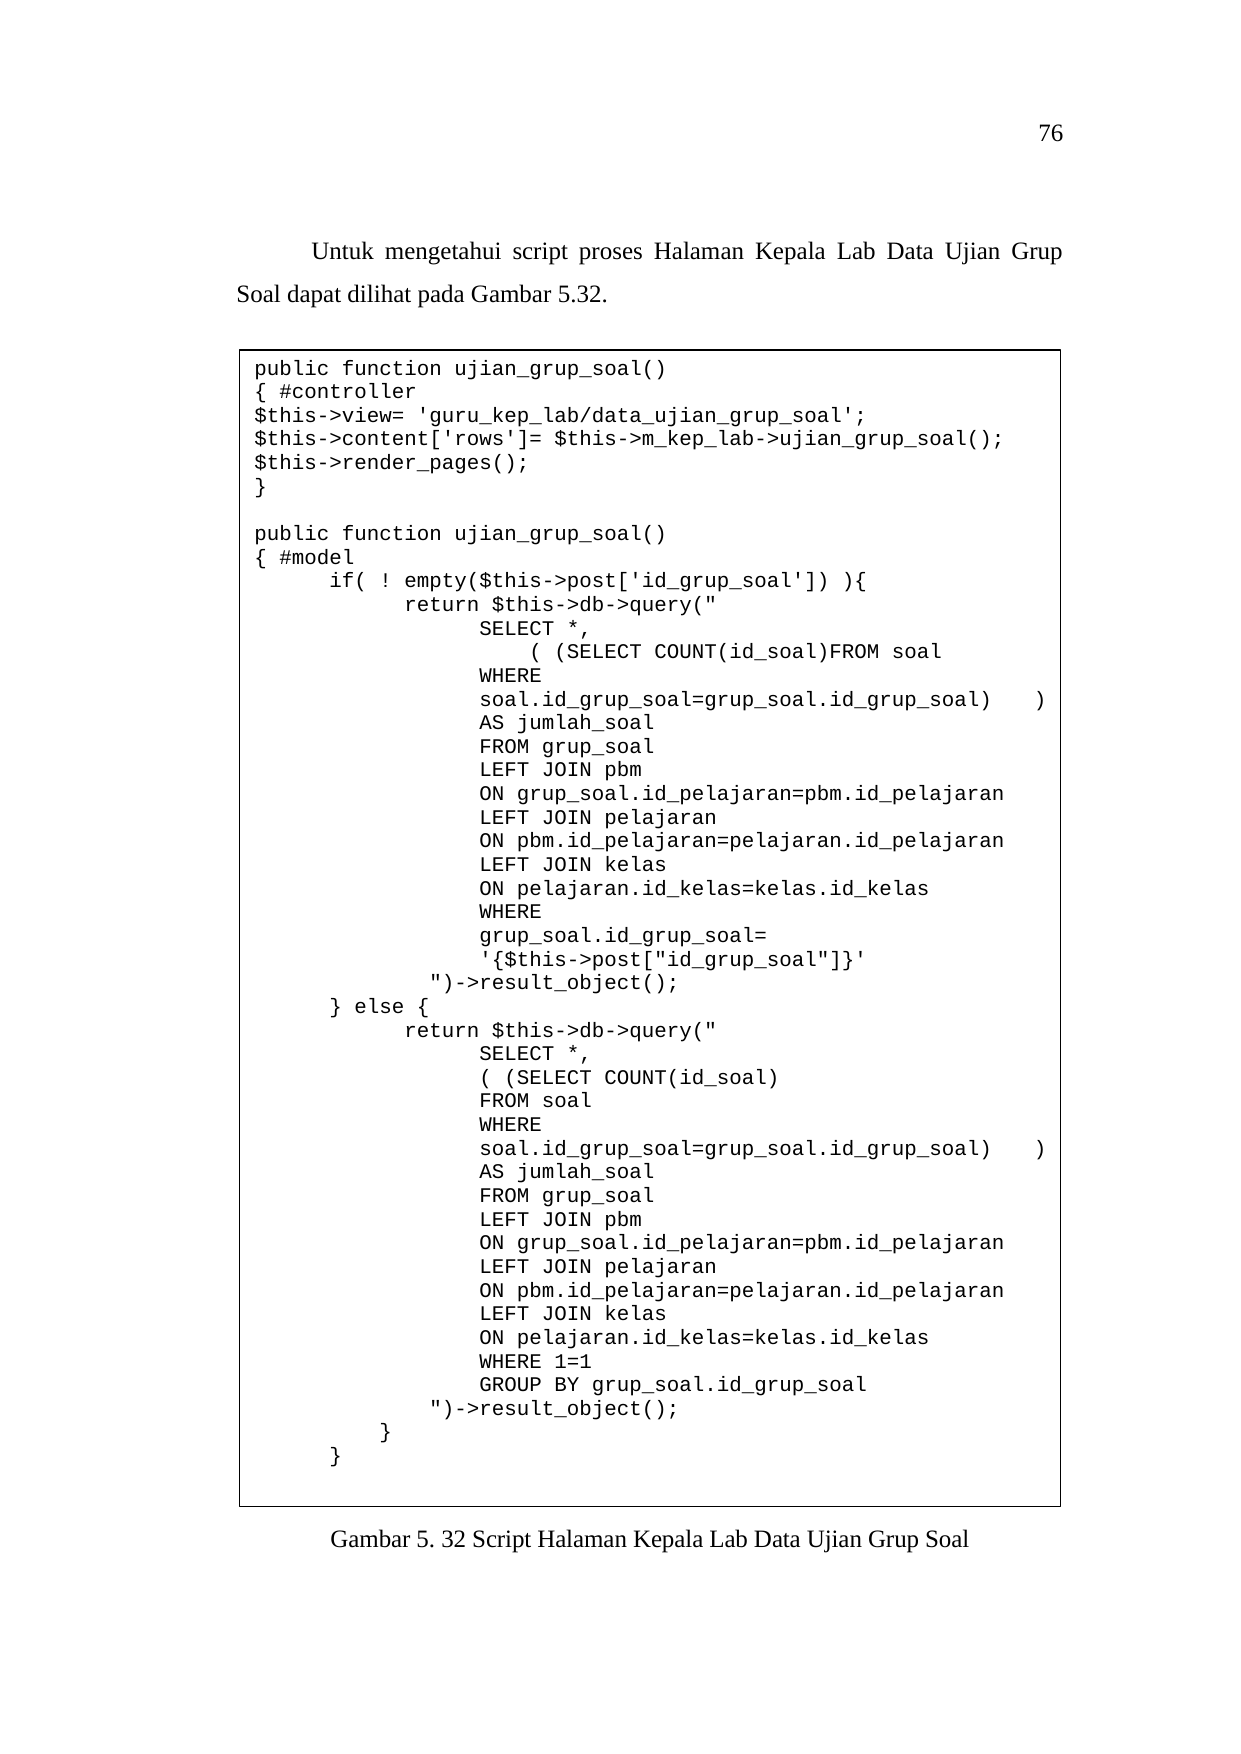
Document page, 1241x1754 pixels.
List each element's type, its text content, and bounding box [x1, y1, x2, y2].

text Untuk mengetahui script proses Halaman Kepala Lab Data Ujian Grup Soal dapat dilihat pada Gambar 5.32. [236, 236, 1063, 308]
